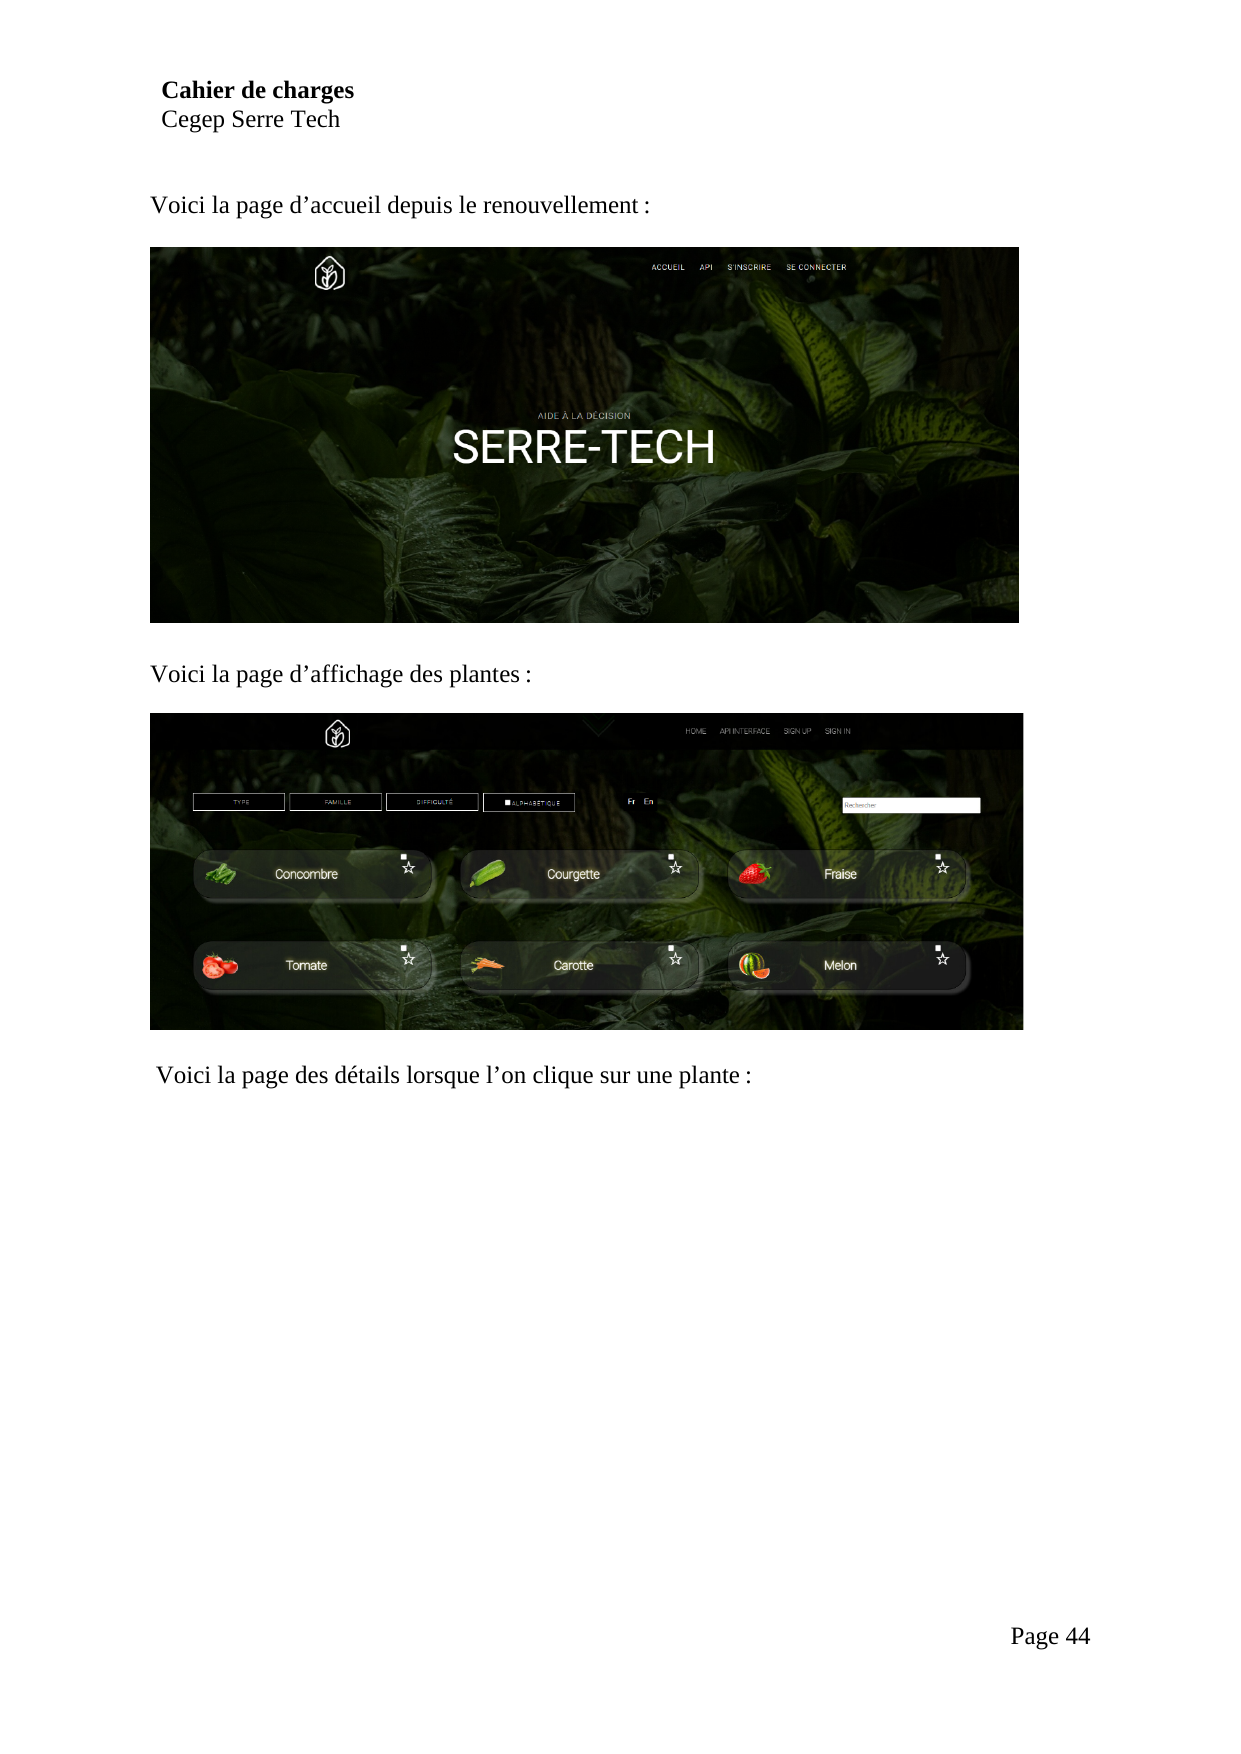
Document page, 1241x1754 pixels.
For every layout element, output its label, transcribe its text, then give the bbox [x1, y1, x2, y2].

text Voici la page d’affichage des plantes : [150, 659, 1090, 688]
picture [150, 713, 1024, 1030]
text Voici la page d’accueil depuis le renouvellement : [150, 190, 1090, 219]
picture [150, 247, 1019, 623]
text Voici la page des détails lorsque l’on clique sur une plante : [150, 1060, 1090, 1090]
